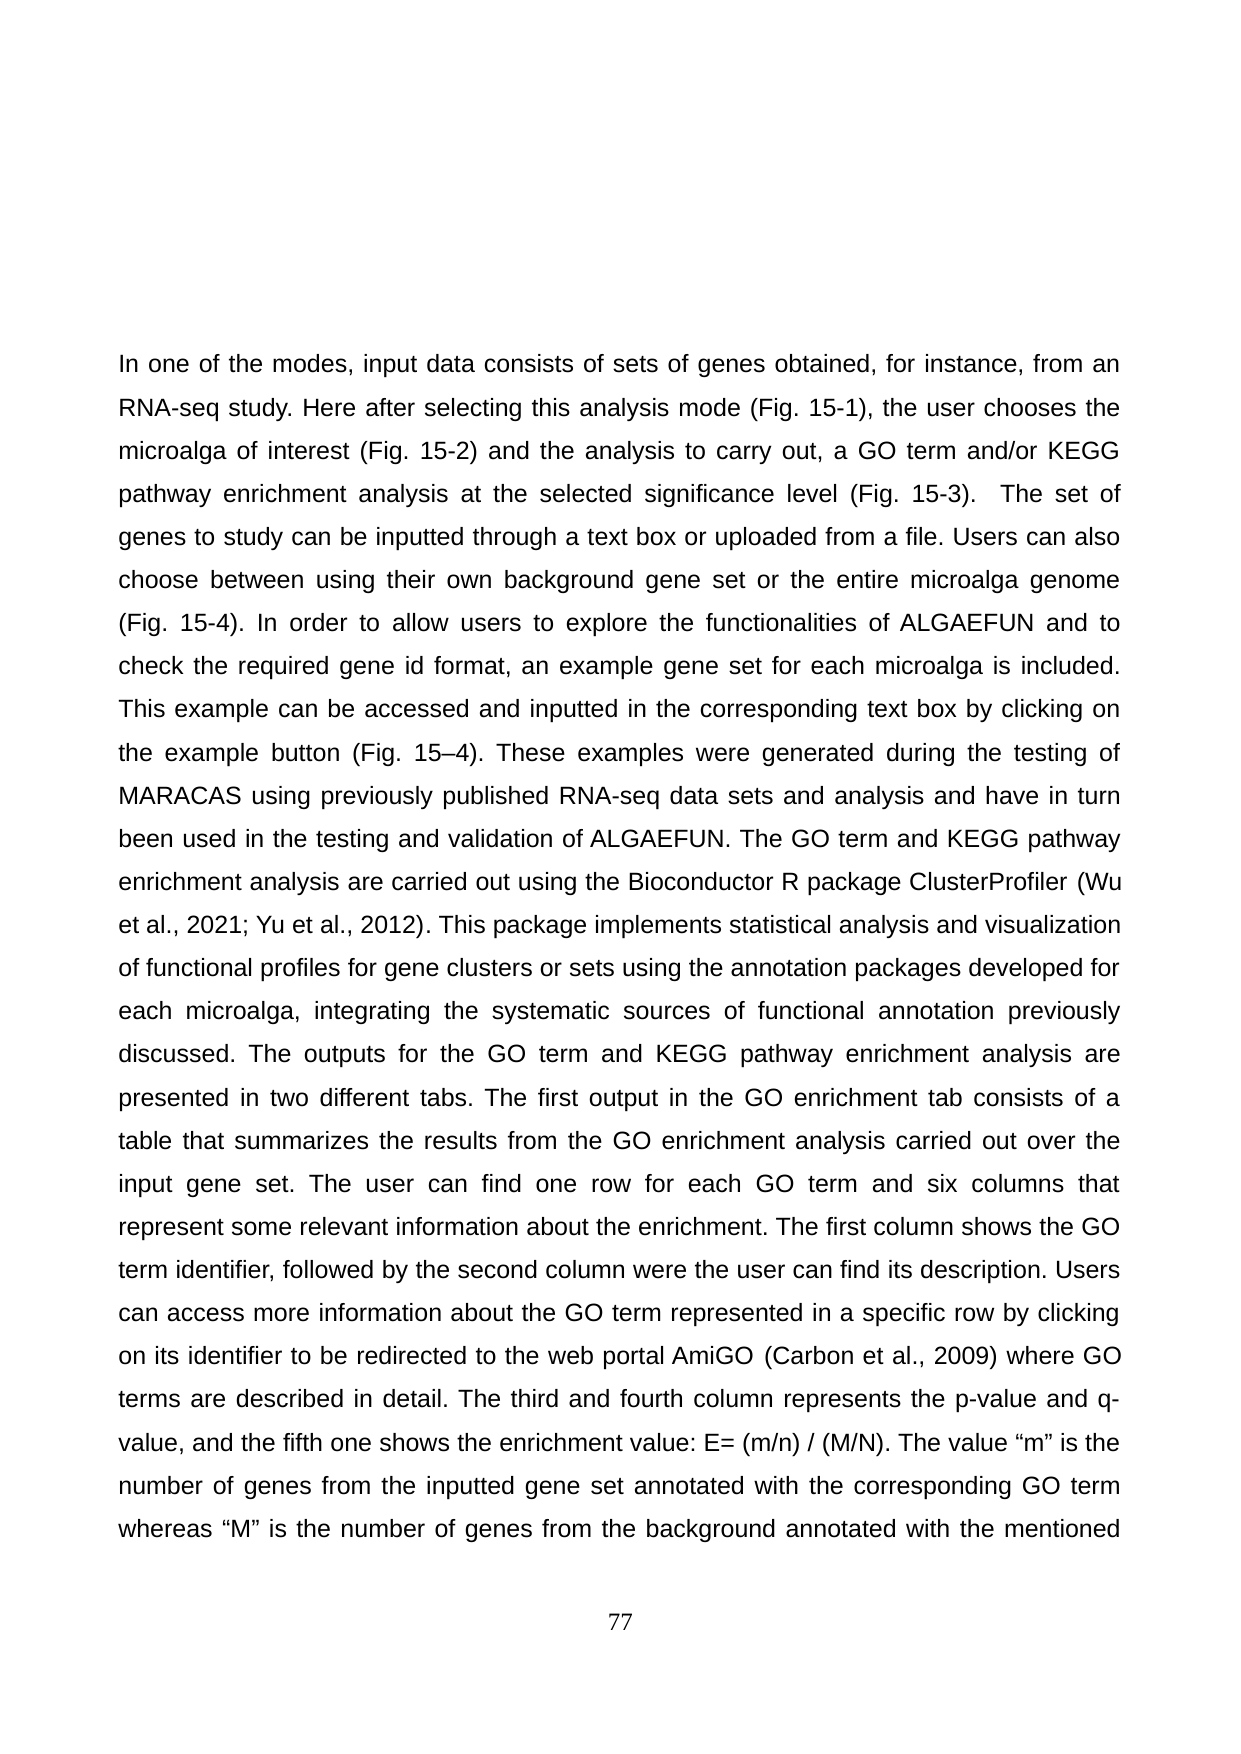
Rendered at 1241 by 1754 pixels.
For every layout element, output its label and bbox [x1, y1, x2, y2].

text [118, 349, 1122, 1543]
